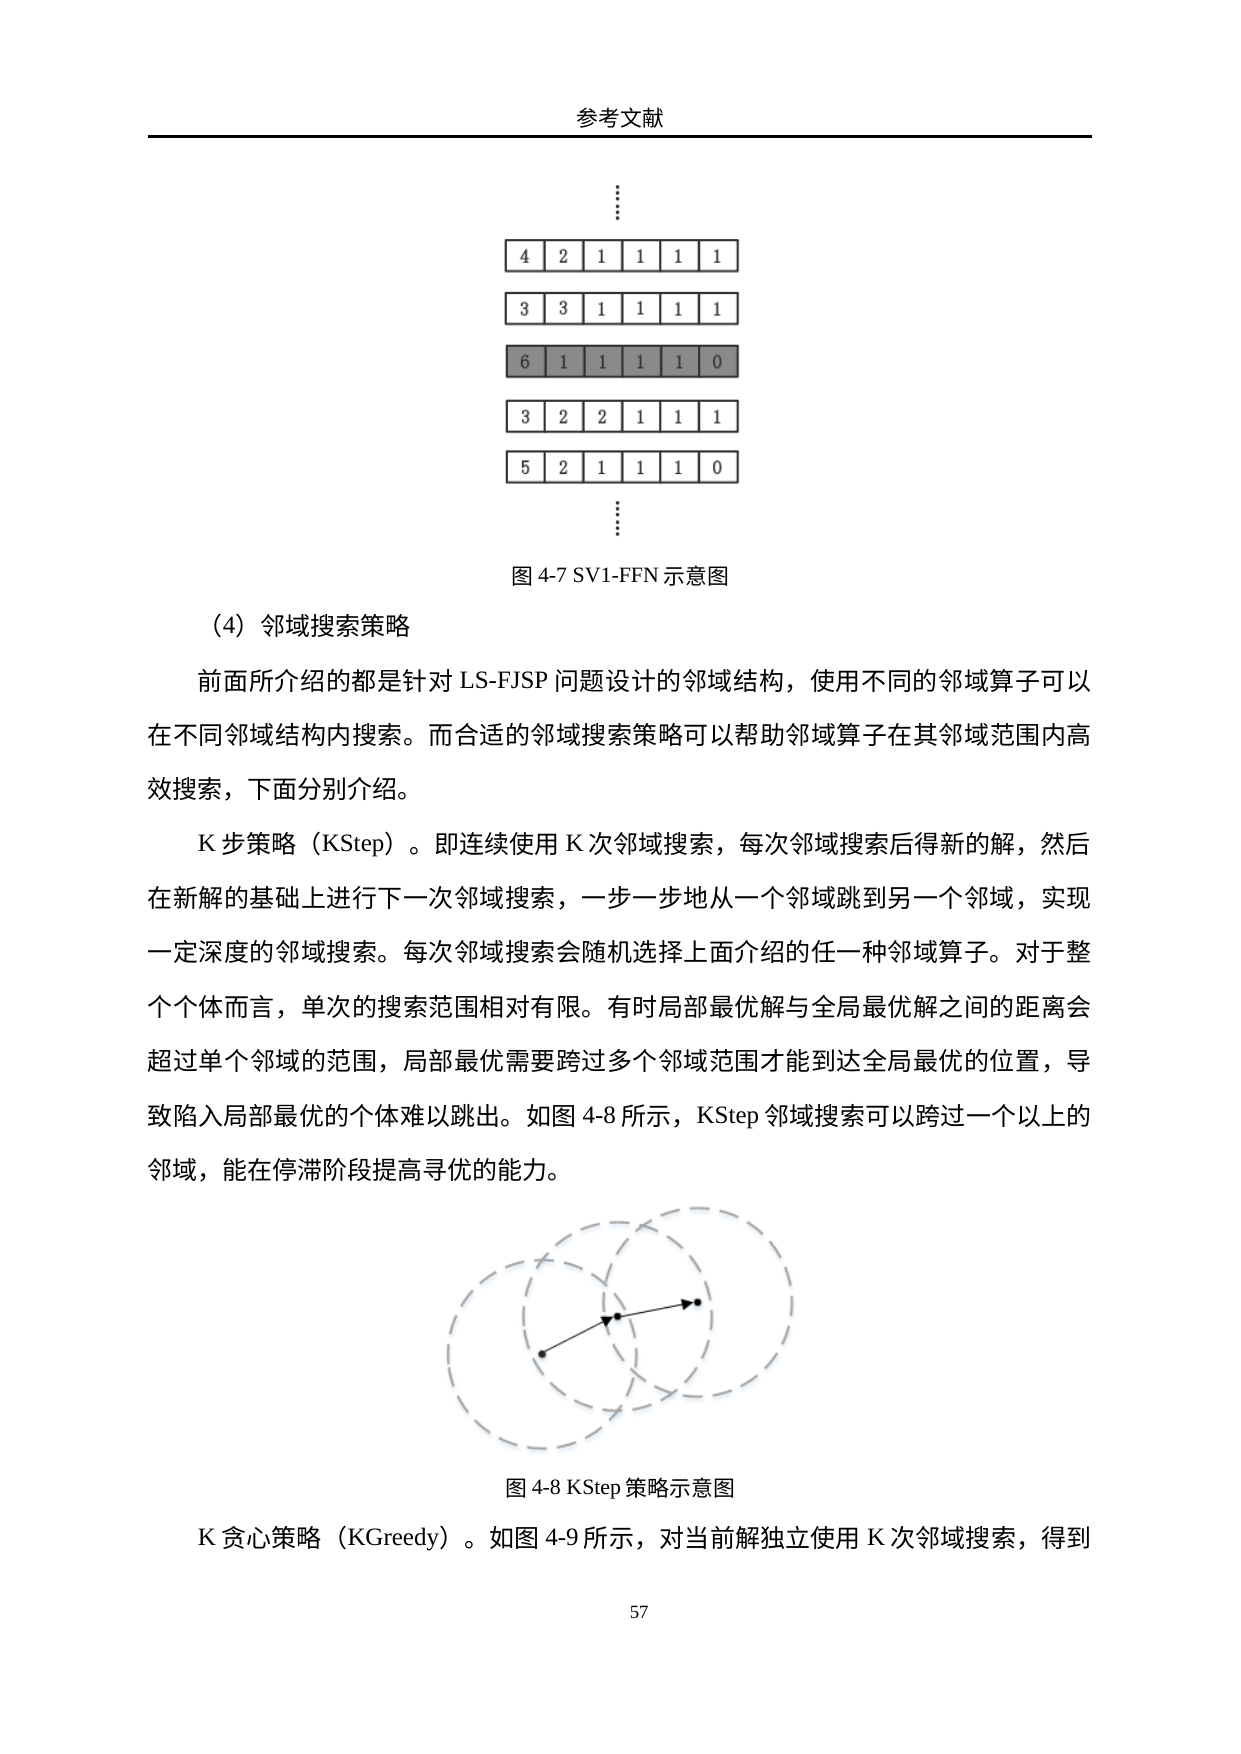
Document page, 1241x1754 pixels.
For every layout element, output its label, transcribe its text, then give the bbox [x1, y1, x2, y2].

text K步策略（KStep）。即连续使用K次邻域搜索，每次邻域搜索后得新的解，然后在新解的基础上进行下一次邻域搜索，一步一步地从一个邻域跳到另一个邻域，实现一定深度的邻域搜索。每次邻域搜索会随机选择上面介绍的任一种邻域算子。对于整个个体而言，单次的搜索范围相对有限。有时局部最优解与全局最优解之间的距离会超过单个邻域的范围，局部最优需要跨过多个邻域范围才能到达全局最优的位置，导致陷入局部最优的个体难以跳出。如图4-8所示，KStep邻域搜索可以跨过一个以上的邻域，能在停滞阶段提高寻优的能力。 [148, 824, 1092, 1187]
picture [441, 1204, 800, 1459]
text 图4-7 SV1-FFN示意图 [148, 559, 1092, 591]
picture [468, 162, 773, 547]
text 前面所介绍的都是针对LS-FJSP问题设计的邻域结构，使用不同的邻域算子可以在不同邻域结构内搜索。而合适的邻域搜索策略可以帮助邻域算子在其邻域范围内高效搜索，下面分别介绍。 [148, 661, 1092, 806]
text （4）邻域搜索策略 [148, 607, 1092, 643]
text 图4-8 KStep策略示意图 [148, 1471, 1092, 1503]
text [148, 1518, 1092, 1555]
